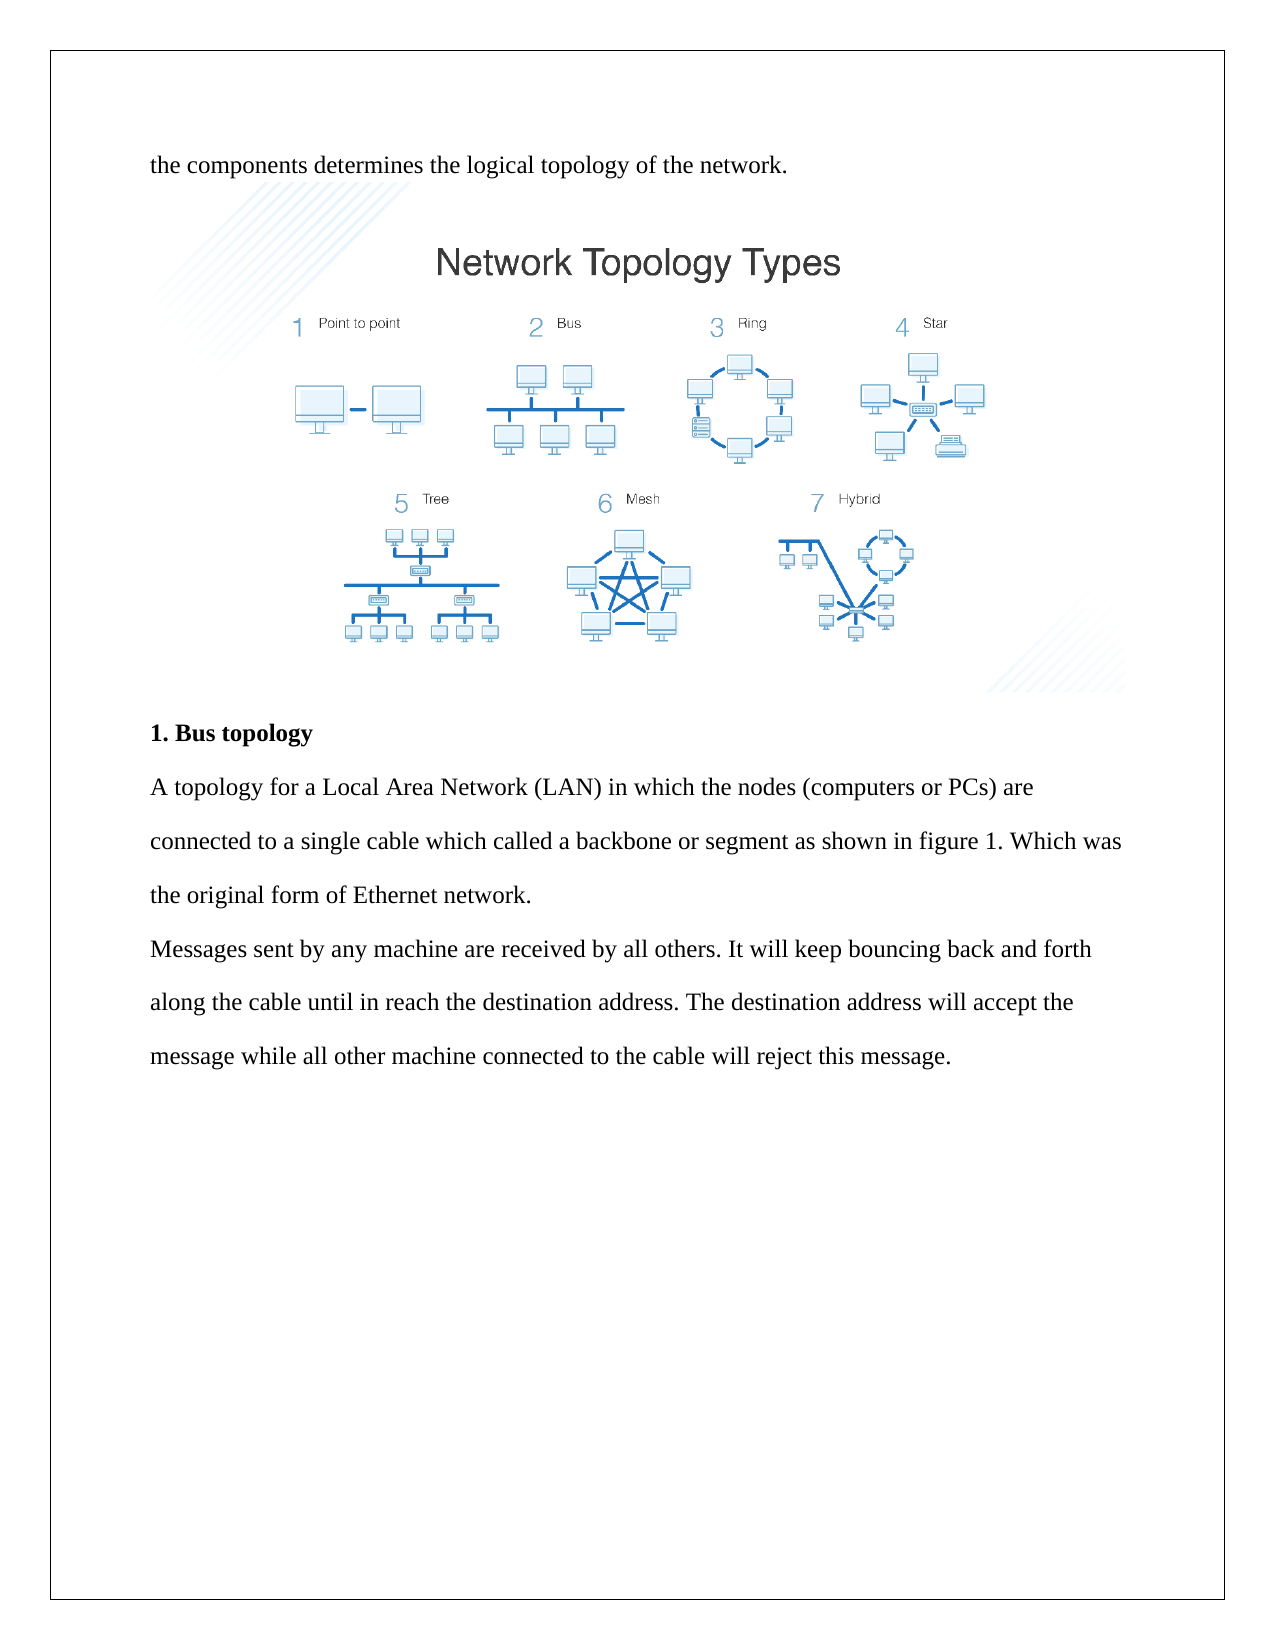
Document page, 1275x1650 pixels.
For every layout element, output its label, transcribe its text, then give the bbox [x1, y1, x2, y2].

text message while all other machine connected to the cable will reject this message. [150, 1041, 1125, 1070]
text 1. Bus topology [150, 718, 1125, 747]
text A topology for a Local Area Network (LAN) in which the nodes (computers or PCs) are [150, 772, 1125, 801]
text Messages sent by any machine are received by all others. It will keep bouncing back and forth [150, 934, 1125, 962]
picture [150, 182, 1125, 694]
text along the cable until in reach the destination address. The destination address will accept the [150, 987, 1125, 1016]
text the original form of Ethernet network. [150, 880, 1125, 908]
text connected to a single cable which called a backbone or segment as shown in figure 1. Which was [150, 826, 1125, 855]
